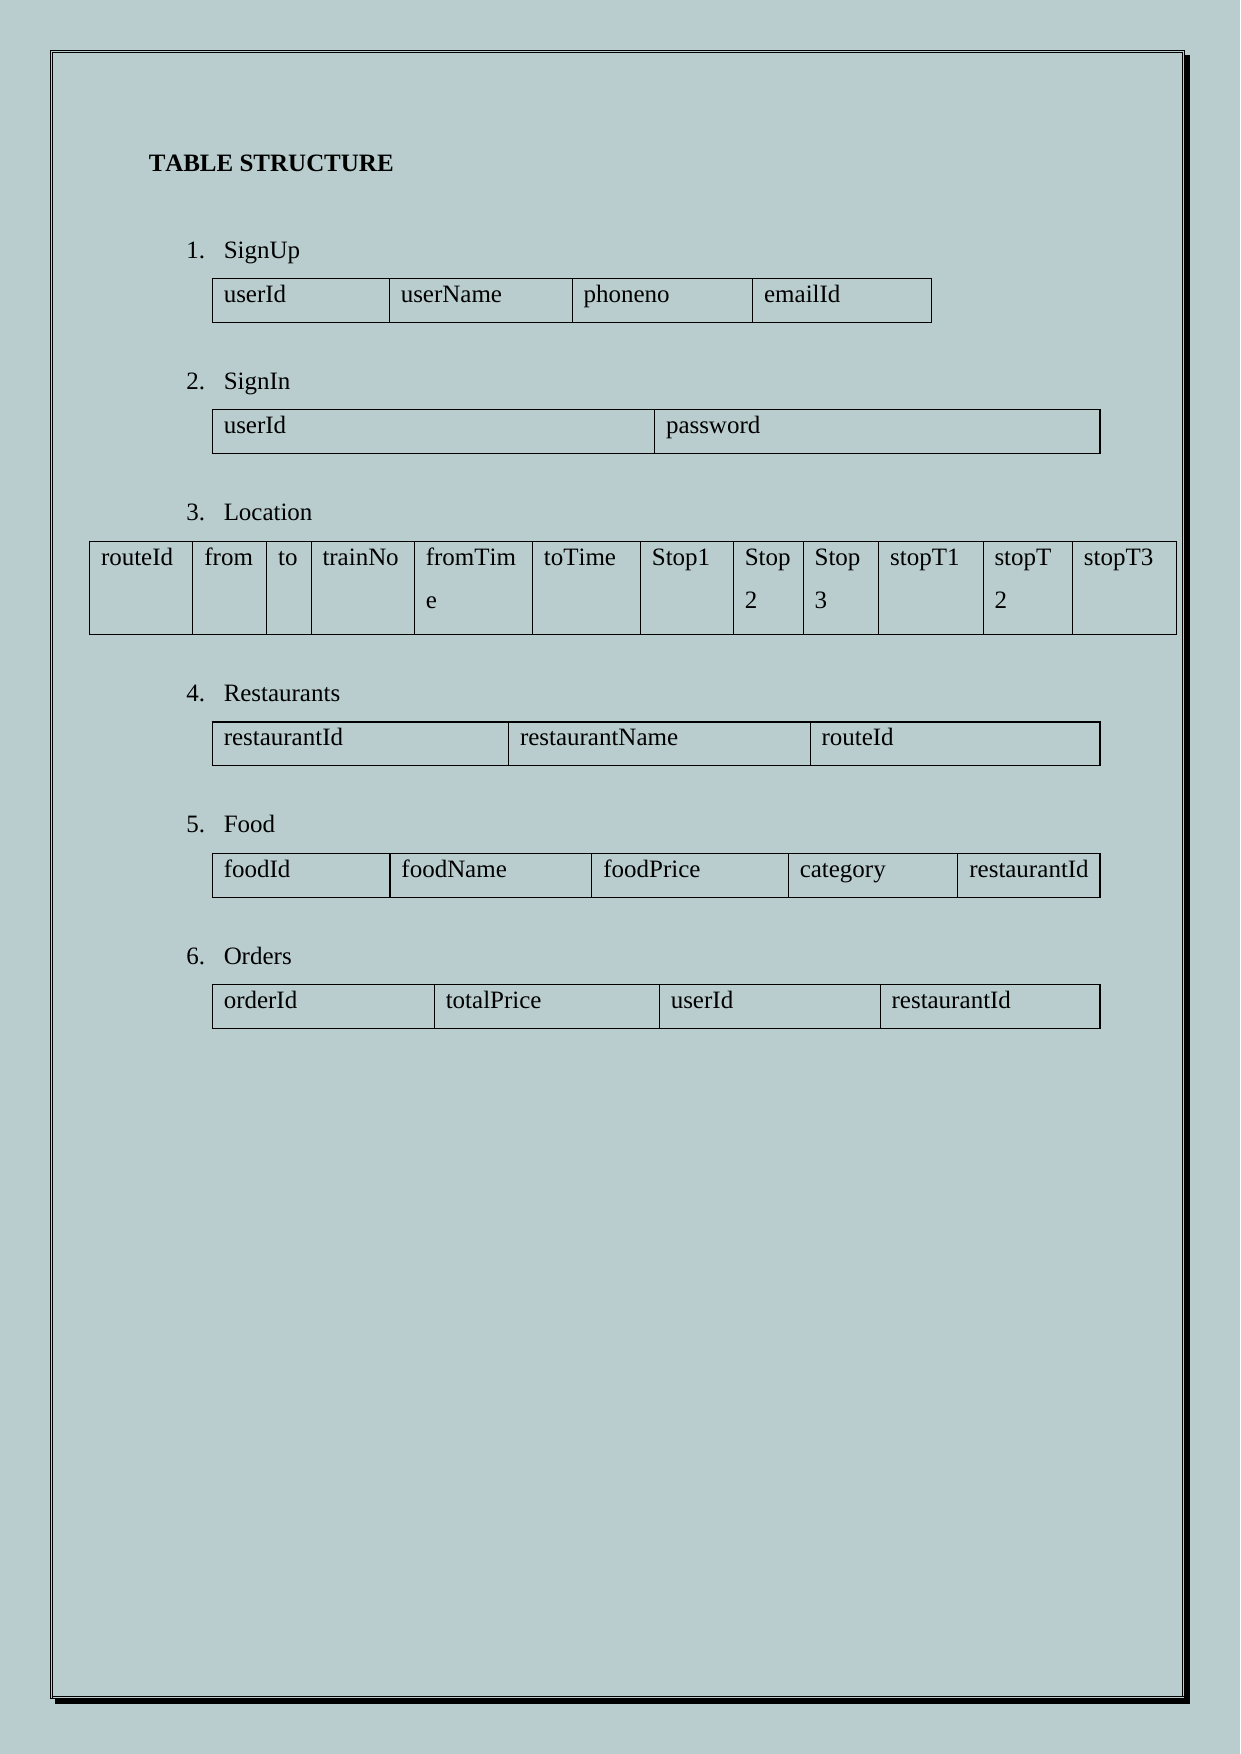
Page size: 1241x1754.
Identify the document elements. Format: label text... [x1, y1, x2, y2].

table_header userId [213, 410, 654, 453]
table_header fromTime [415, 542, 532, 634]
table_header restaurantId [213, 723, 508, 765]
list Food [186, 809, 1087, 838]
table_header routeId [811, 723, 1099, 765]
table_header stopT2 [984, 542, 1072, 634]
list SignIn [186, 366, 1087, 395]
table_header restaurantId [958, 854, 1099, 897]
table_header Stop2 [734, 542, 803, 634]
table_header Stop3 [804, 542, 878, 634]
list Restaurants [186, 678, 1087, 707]
table_header Stop1 [641, 542, 733, 634]
table_header foodName [391, 854, 591, 897]
table_header toTime [533, 542, 640, 634]
table_header totalPrice [435, 985, 659, 1028]
table_header foodPrice [592, 854, 788, 897]
table_header to [267, 542, 311, 634]
text TABLE STRUCTURE [148, 148, 1087, 177]
table_header routeId [90, 542, 192, 634]
table_header userId [213, 279, 389, 322]
table_header stopT1 [879, 542, 983, 634]
table_header userName [390, 279, 572, 322]
table_header password [655, 410, 1099, 453]
table_header from [193, 542, 266, 634]
list SignUp [186, 235, 1087, 263]
table_header restaurantId [881, 985, 1099, 1028]
table_header orderId [213, 985, 434, 1028]
table_header foodId [213, 854, 389, 897]
list Orders [186, 941, 1087, 970]
table_header restaurantName [509, 723, 810, 765]
list Location [186, 497, 1087, 526]
table_header userId [660, 985, 880, 1028]
table_header category [789, 854, 957, 897]
table_header stopT3 [1073, 542, 1176, 634]
table_header emailId [753, 279, 931, 322]
table_header phoneno [573, 279, 752, 322]
table_header trainNo [312, 542, 414, 634]
